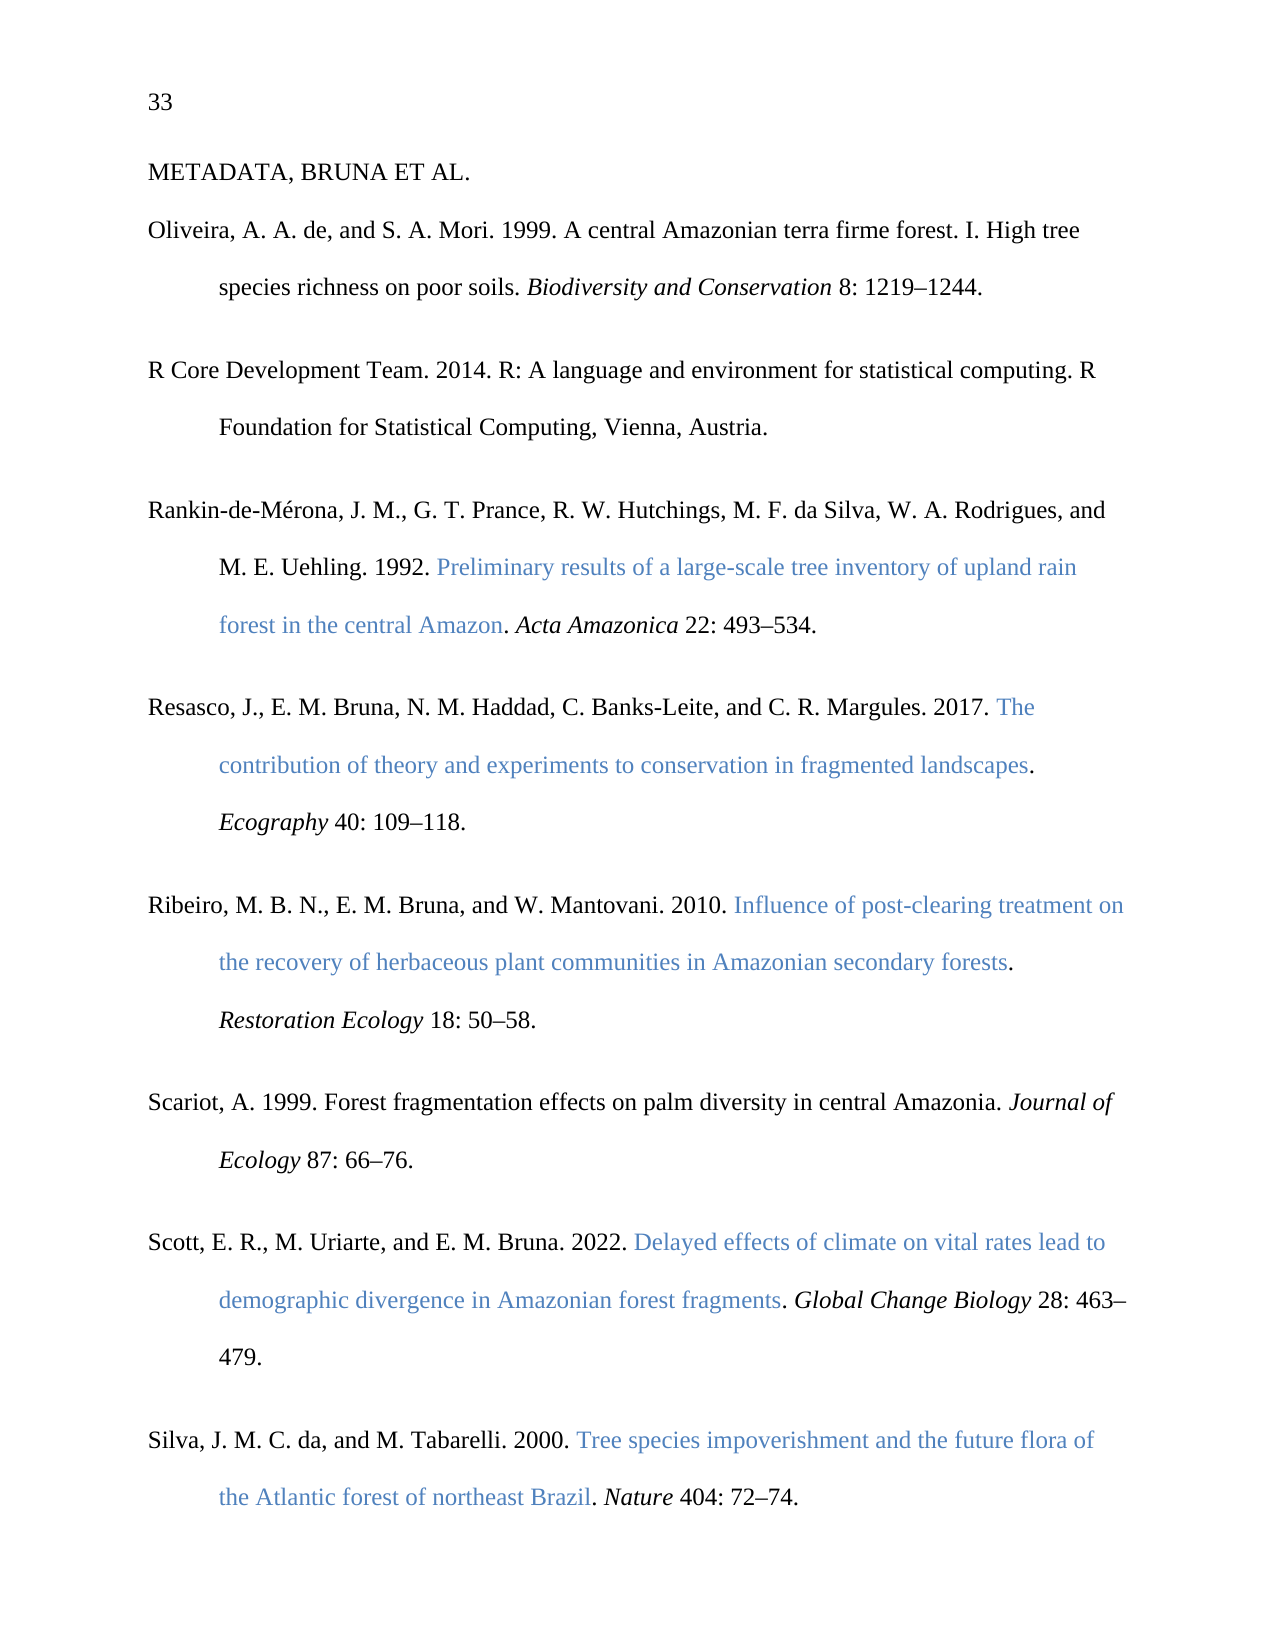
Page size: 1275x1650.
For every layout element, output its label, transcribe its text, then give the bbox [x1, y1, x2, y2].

text R Core Development Team. 2014. R: A language and environment for statistical computing. R Foundation for Statistical Computing, Vienna, Austria. [148, 355, 1127, 441]
text Silva, J. M. C. da, and M. Tabarelli. 2000. Tree species impoverishment and the future flora of the Atlantic forest of northeast Brazil. Nature 404: 72–74. [148, 1425, 1127, 1511]
text Oliveira, A. A. de, and S. A. Mori. 1999. A central Amazonian terra firme forest. I. High tree species richness on poor soils. Biodiversity and Conservation 8: 1219–1244. [148, 215, 1127, 301]
text Ribeiro, M. B. N., E. M. Bruna, and W. Mantovani. 2010. Influence of post-clearing treatment on the recovery of herbaceous plant communities in Amazonian secondary forests. Restoration Ecology 18: 50–58. [148, 890, 1127, 1034]
text Resasco, J., E. M. Bruna, N. M. Haddad, C. Banks-Leite, and C. R. Margules. 2017. The contribution of theory and experiments to conservation in fragmented landscapes. Ecography 40: 109–118. [148, 692, 1127, 836]
text Rankin-de-Mérona, J. M., G. T. Prance, R. W. Hutchings, M. F. da Silva, W. A. Rodrigues, and M. E. Uehling. 1992. Preliminary results of a large-scale tree inventory of upland rain forest in the central Amazon. Acta Amazonica 22: 493–534. [148, 495, 1127, 639]
text Scott, E. R., M. Uriarte, and E. M. Bruna. 2022. Delayed effects of climate on vital rates lead to demographic divergence in Amazonian forest fragments. Global Change Biology 28: 463–479. [148, 1227, 1127, 1371]
text Scariot, A. 1999. Forest fragmentation effects on palm diversity in central Amazonia. Journal of Ecology 87: 66–76. [148, 1087, 1127, 1174]
